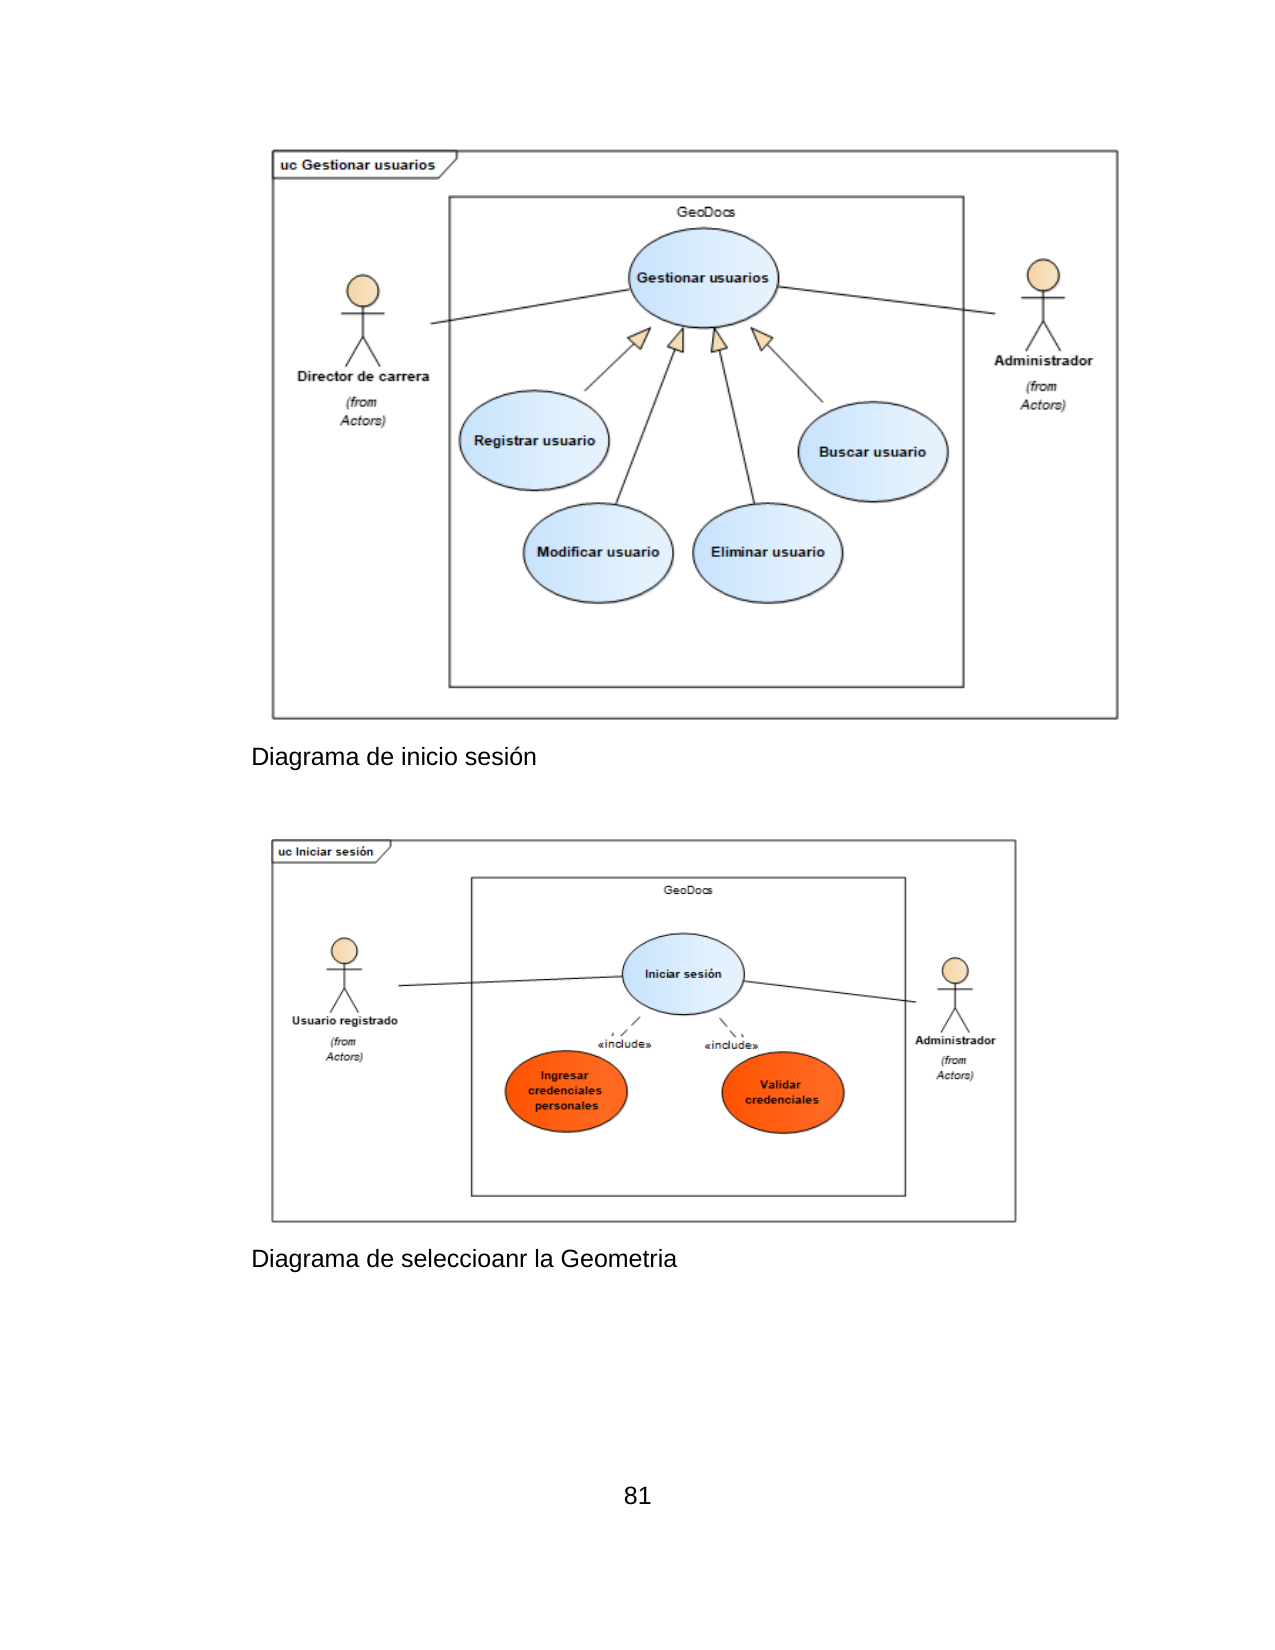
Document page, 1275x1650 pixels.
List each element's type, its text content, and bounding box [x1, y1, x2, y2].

text Diagrama de seleccioanr la Geometria [251, 1244, 1098, 1273]
text Diagrama de inicio sesión [251, 742, 1098, 771]
